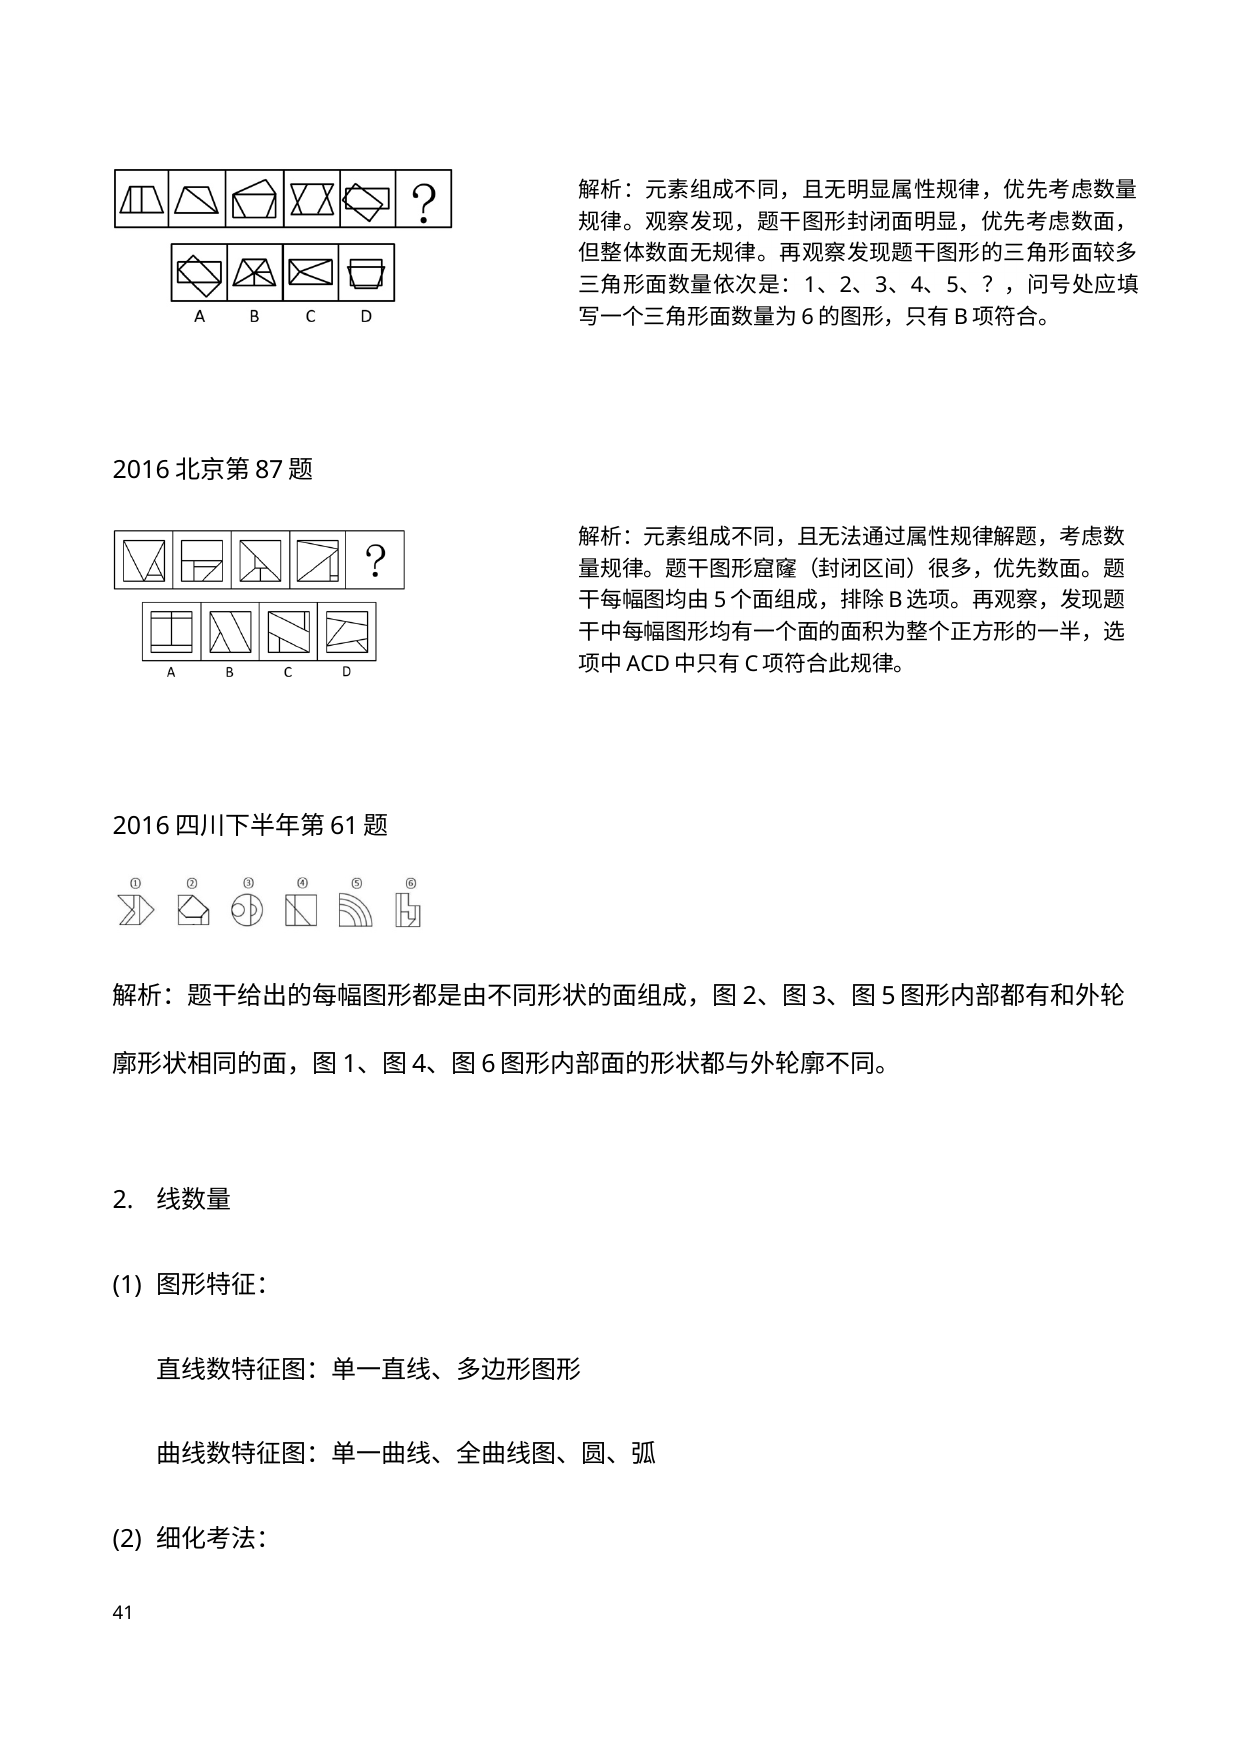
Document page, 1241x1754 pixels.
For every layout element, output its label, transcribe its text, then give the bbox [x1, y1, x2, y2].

picture [112, 528, 406, 678]
list 细化考法： [112, 1503, 1128, 1571]
text 曲线数特征图：单一曲线、全曲线图、圆、弧 [156, 1418, 1128, 1486]
list 图形特征： [112, 1248, 1128, 1316]
text 直线数特征图：单一直线、多边形图形 [156, 1333, 1128, 1401]
picture [112, 874, 441, 940]
text 2016四川下半年第61题 [112, 790, 1128, 858]
text 解析：题干给出的每幅图形都是由不同形状的面组成，图2、图3、图5图形内部都有和外轮廓形状相同的面，图1、图4、图6图形内部面的形状都与外轮廓不同。 [112, 960, 1128, 1096]
picture [112, 167, 453, 326]
list 线数量 [112, 1163, 1128, 1231]
text 2016北京第87题 [112, 433, 1128, 501]
